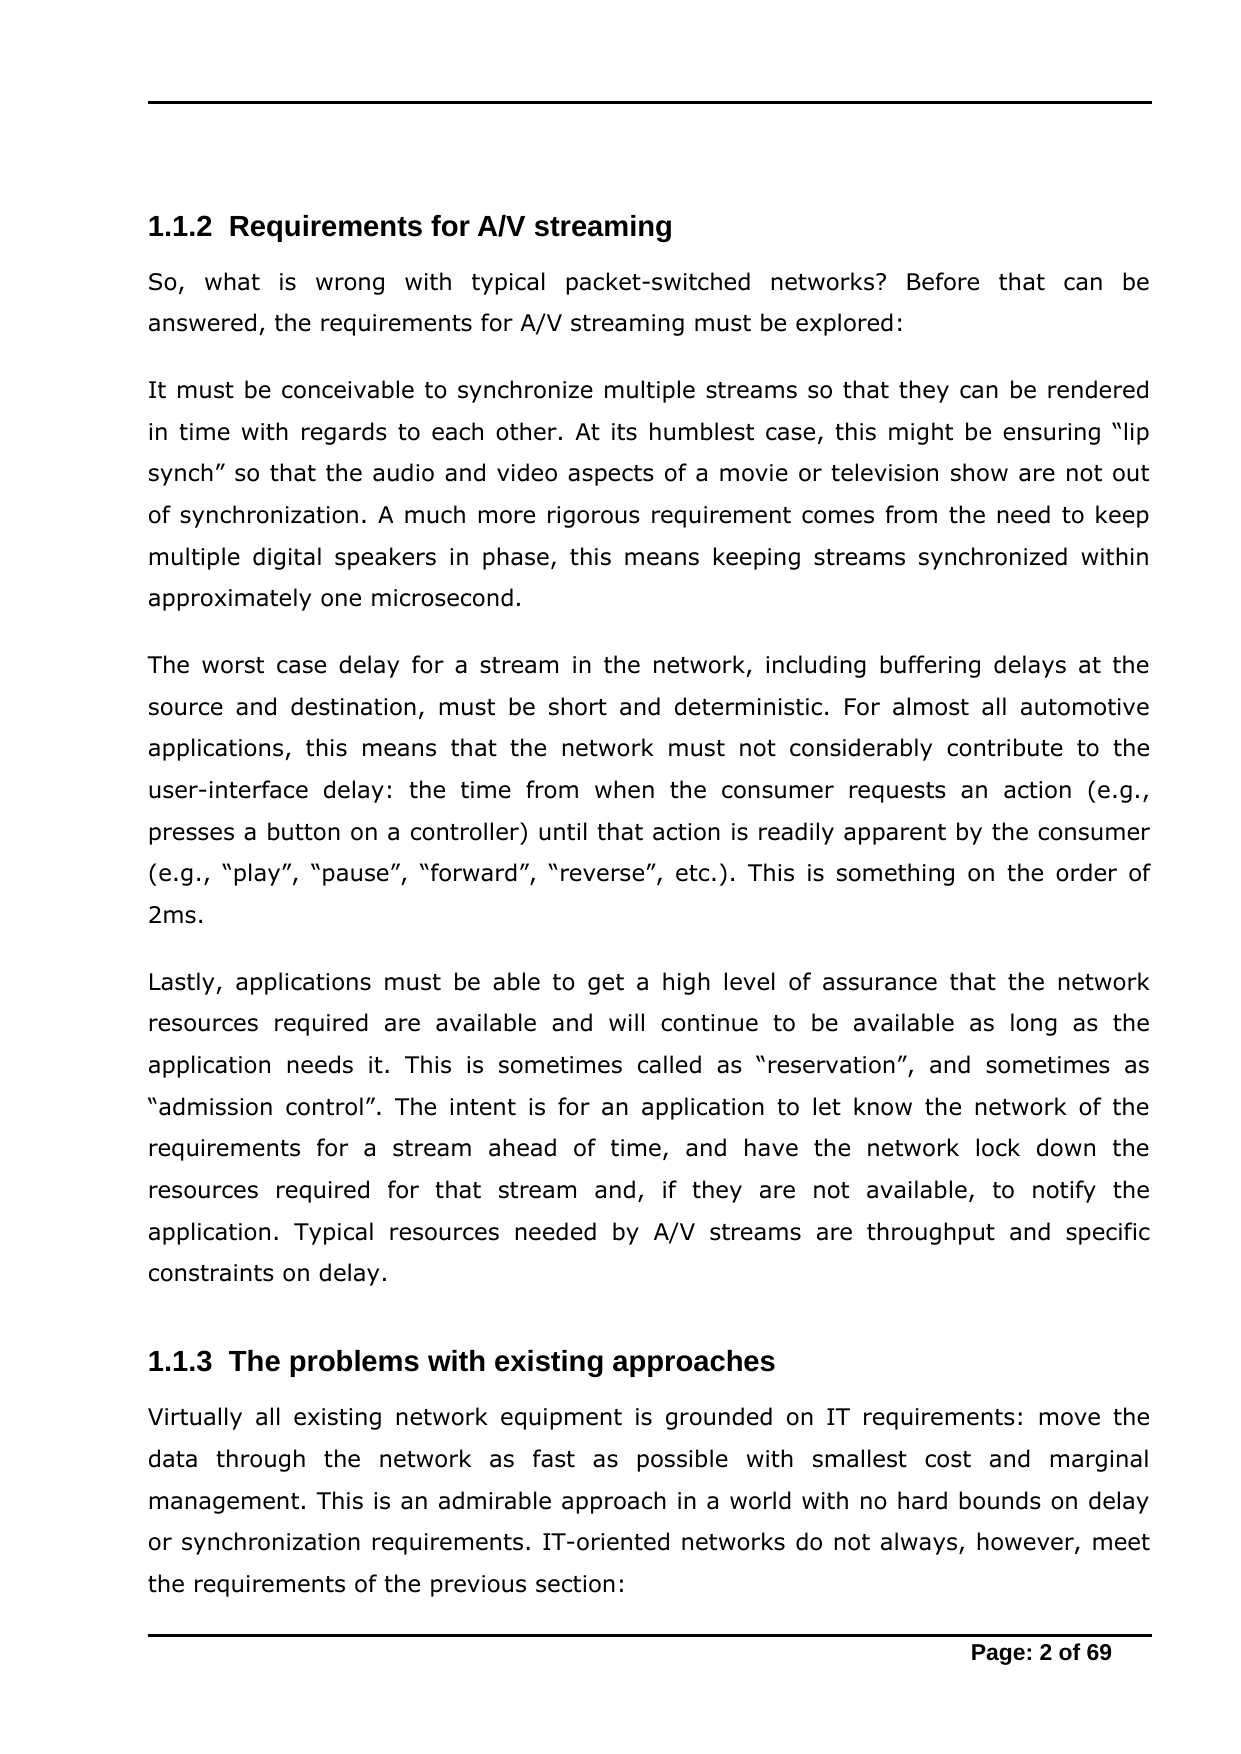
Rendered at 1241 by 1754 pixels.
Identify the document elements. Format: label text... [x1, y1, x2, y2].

text The worst case delay for a stream in the network, including buffering delays at the source and destination, must be short and deterministic. For almost all automotive applications, this means that the network must not considerably contribute to the user-interface delay: the time from when the consumer requests an action (e.g., presses a button on a controller) until that action is readily apparent by the consumer (e.g., “play”, “pause”, “forward”, “reverse”, etc.). This is something on the order of 2ms. [148, 650, 1152, 928]
text So, what is wrong with typical packet-switched networks? Before that can be answered, the requirements for A/V streaming must be explored: [148, 267, 1152, 337]
subtitle The problems with existing approaches [148, 1344, 1152, 1378]
text It must be conceivable to synchronize multiple streams so that they can be rendered in time with regards to each other. At its humblest case, this might be ensuring “lip synch” so that the audio and video aspects of a movie or television show are not out of synchronization. A much more rigorous requirement comes from the need to keep multiple digital speakers in phase, this means keeping streams synchronized within approximately one microsecond. [148, 375, 1152, 612]
subtitle Requirements for A/V streaming [148, 208, 1152, 242]
text Virtually all existing network equipment is grounded on IT requirements: move the data through the network as fast as possible with smallest cost and marginal management. This is an admirable approach in a world with no hard bounds on delay or synchronization requirements. IT-oriented networks do not always, however, meet the requirements of the previous section: [148, 1403, 1152, 1597]
text Lastly, applications must be able to get a high level of assurance that the network resources required are available and will continue to be available as long as the application needs it. This is sometimes called as “reservation”, and sometimes as “admission control”. The intent is for an application to let know the network of the requirements for a stream ahead of time, and have the network lock down the resources required for that stream and, if they are not available, to notify the application. Typical resources needed by A/V streams are throughput and specific constraints on delay. [148, 967, 1152, 1287]
